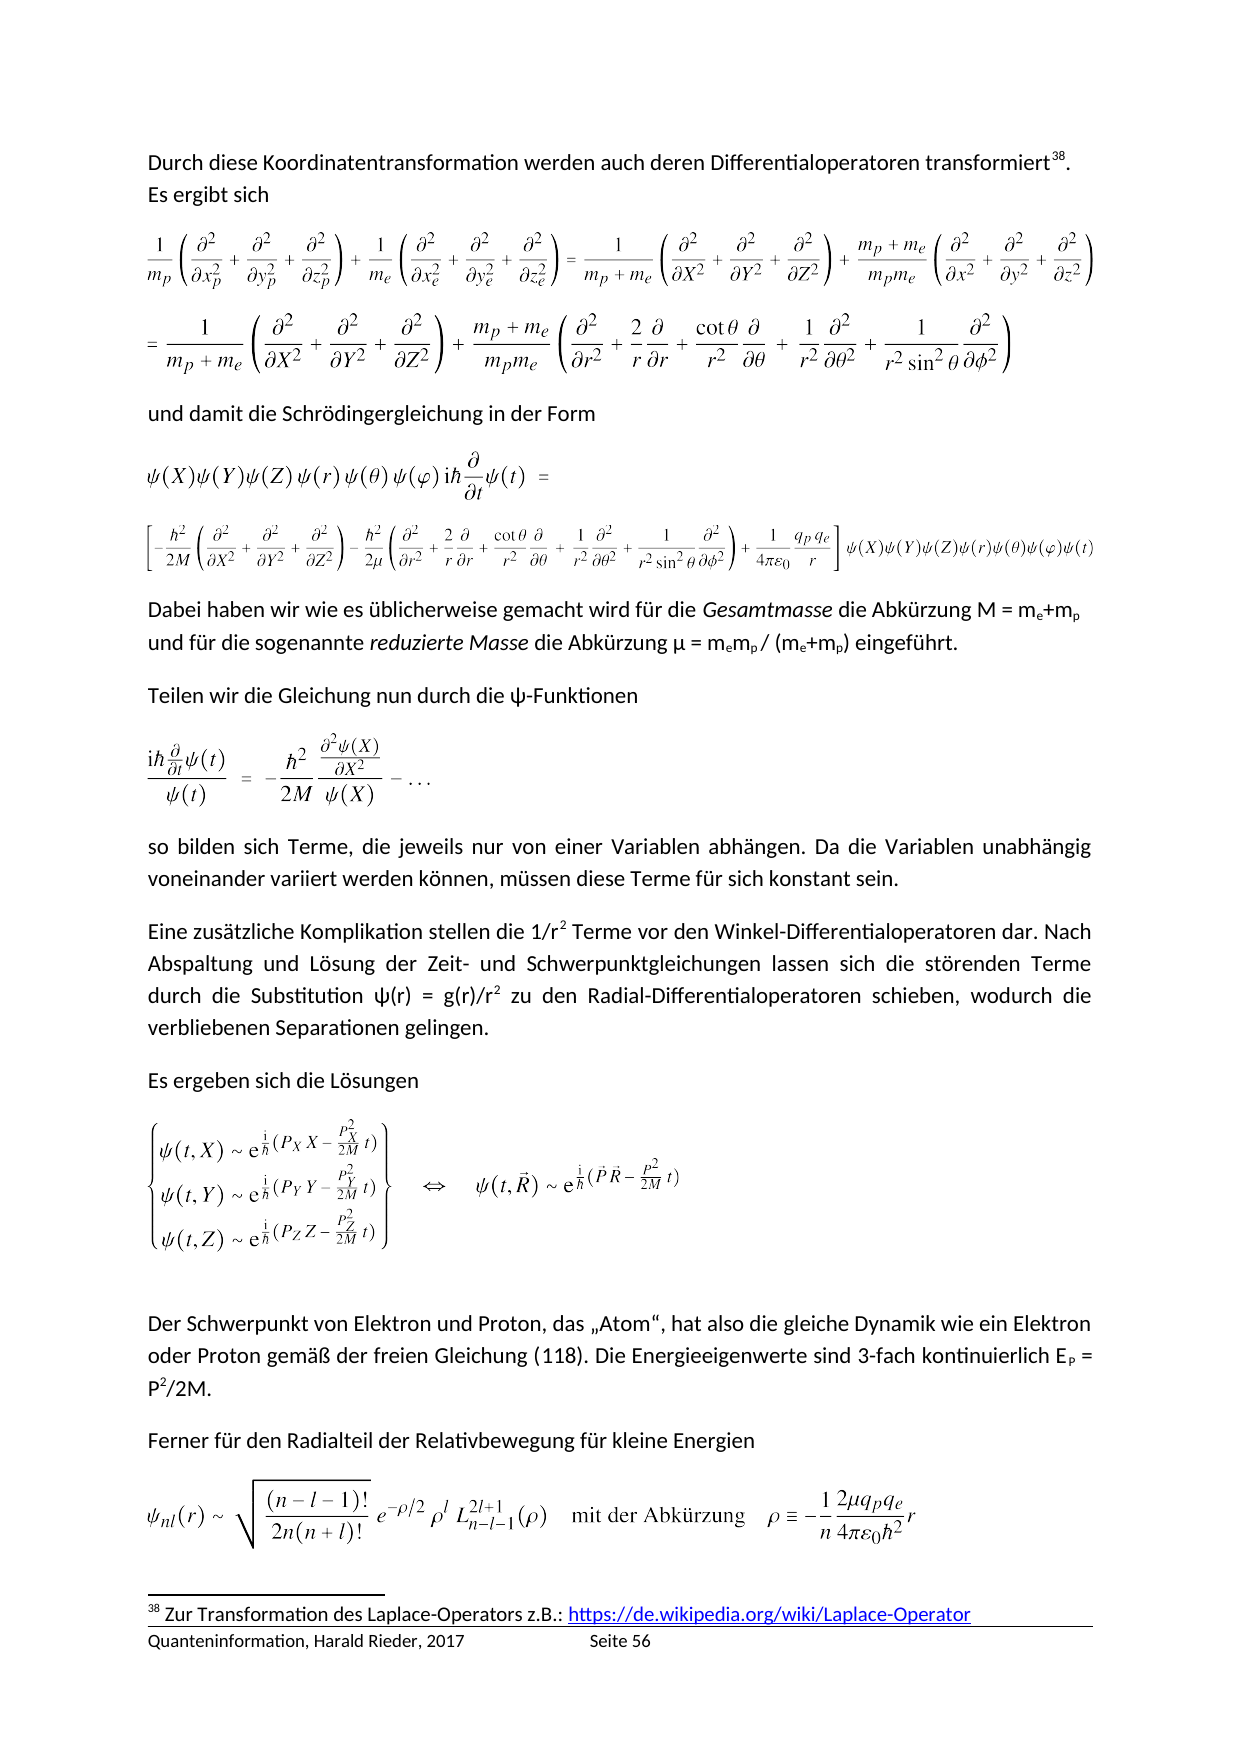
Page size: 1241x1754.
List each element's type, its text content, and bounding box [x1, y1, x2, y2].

text so bilden sich Terme, die jeweils nur von einer Variablen abhängen. Da die Variablen unabhängig voneinander variiert werden können, müssen diese Terme für sich konstant sein. [148, 832, 1093, 892]
picture [147, 733, 430, 807]
text Teilen wir die Gleichung nun durch die ψ-Funktionen [148, 681, 1093, 709]
picture [147, 451, 549, 500]
text Durch diese Koordinatentransformation werden auch deren Differentialoperatoren transformiert. Es ergibt sich [148, 148, 1093, 208]
text Dabei haben wir wie es üblicherweise gemacht wird für die Gesamtmasse die Abkürzung M = me+mp und für die sogenannte reduzierte Masse die Abkürzung μ = memp / (me+mp) eingeführt. [148, 596, 1093, 656]
picture [147, 1479, 916, 1549]
text Es ergeben sich die Lösungen [148, 1067, 1093, 1094]
text Eine zusätzliche Komplikation stellen die 1/r2 Terme vor den Winkel-Differentialoperatoren dar. Nach Abspaltung und Lösung der Zeit- und Schwerpunktgleichungen lassen sich die störenden Terme durch die Substitution ψ(r) = g(r)/r2 zu den Radial-Differentialoperatoren schieben, wodurch die verbliebenen Separationen gelingen. [148, 917, 1093, 1042]
picture [147, 525, 1093, 571]
picture [147, 313, 1010, 374]
text Der Schwerpunkt von Elektron und Proton, das „Atom“, hat also die gleiche Dynamik wie ein Elektron oder Proton gemäß der freien Gleichung (118). Die Energieeigenwerte sind 3-fach kontinuierlich EP = P2/2M. [148, 1309, 1093, 1402]
picture [147, 1119, 679, 1252]
picture [147, 232, 1093, 289]
text und damit die Schrödingergleichung in der Form [148, 399, 1093, 427]
text Ferner für den Radialteil der Relativbewegung für kleine Energien [148, 1427, 1093, 1455]
